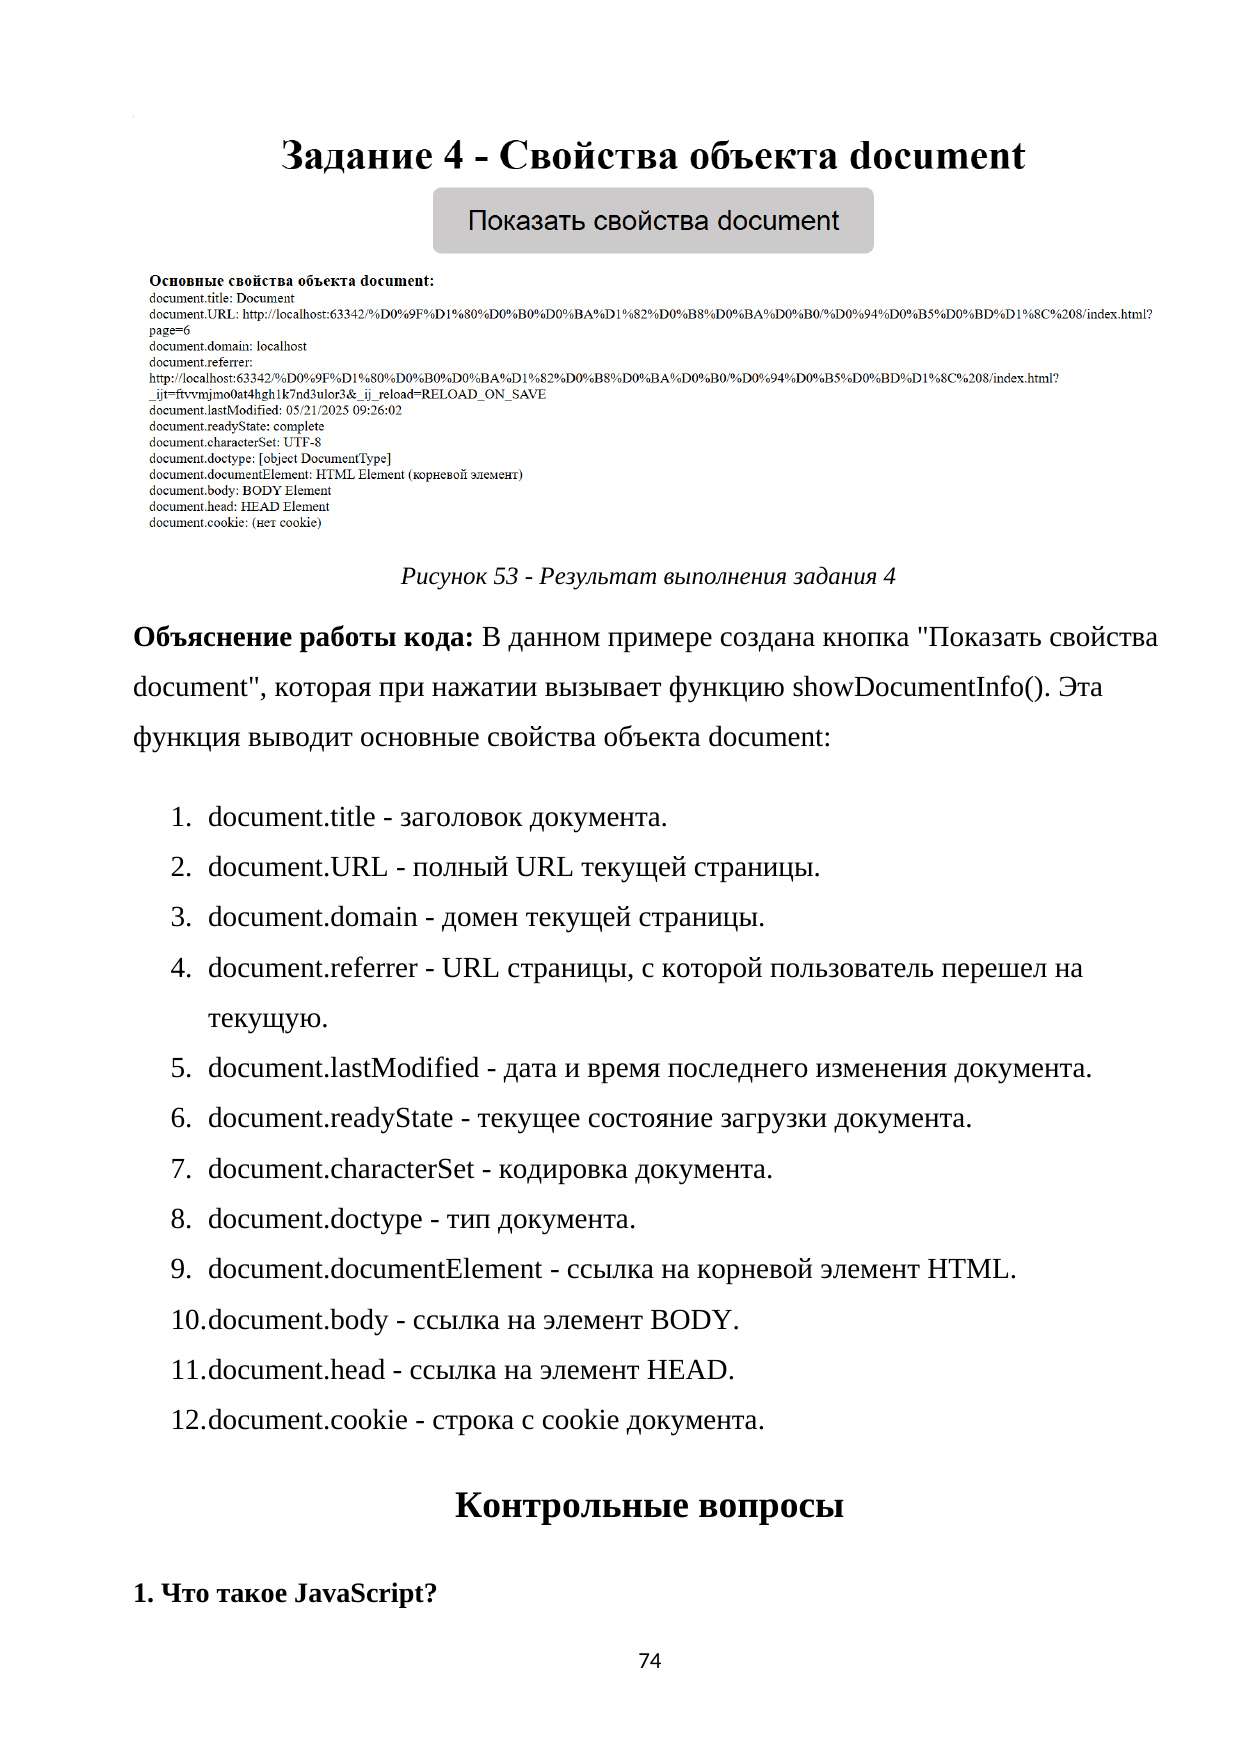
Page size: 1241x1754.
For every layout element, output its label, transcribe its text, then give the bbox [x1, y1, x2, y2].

list document.doctype - тип документа. [170, 1201, 1166, 1235]
list document.referrer - URL страницы, с которой пользователь перешел на текущую. [170, 950, 1166, 1033]
text Объяснение работы кода: В данном примере создана кнопка "Показать свойства document", которая при нажатии вызывает функцию showDocumentInfo(). Эта функция выводит основные свойства объекта document: [133, 619, 1166, 753]
list document.lastModified - дата и время последнего изменения документа. [170, 1050, 1166, 1084]
list document.characterSet - кодировка документа. [170, 1151, 1166, 1184]
list document.domain - домен текущей страницы. [170, 899, 1166, 933]
list document.cookie - строка с cookie документа. [170, 1402, 1166, 1436]
picture [132, 116, 1167, 532]
list document.readyState - текущее состояние загрузки документа. [170, 1101, 1166, 1134]
list document.body - ссылка на элемент BODY. [170, 1302, 1166, 1335]
text Рисунок 53 - Результат выполнения задания 4 [133, 561, 1166, 589]
list document.documentElement - ссылка на корневой элемент HTML. [170, 1252, 1166, 1285]
subtitle 1. Что такое JavaScript? [133, 1576, 1166, 1608]
text Контрольные вопросы [144, 1482, 1155, 1525]
list document.title - заголовок документа. [170, 799, 1166, 832]
list document.head - ссылка на элемент HEAD. [170, 1352, 1166, 1386]
list document.URL - полный URL текущей страницы. [170, 849, 1166, 883]
